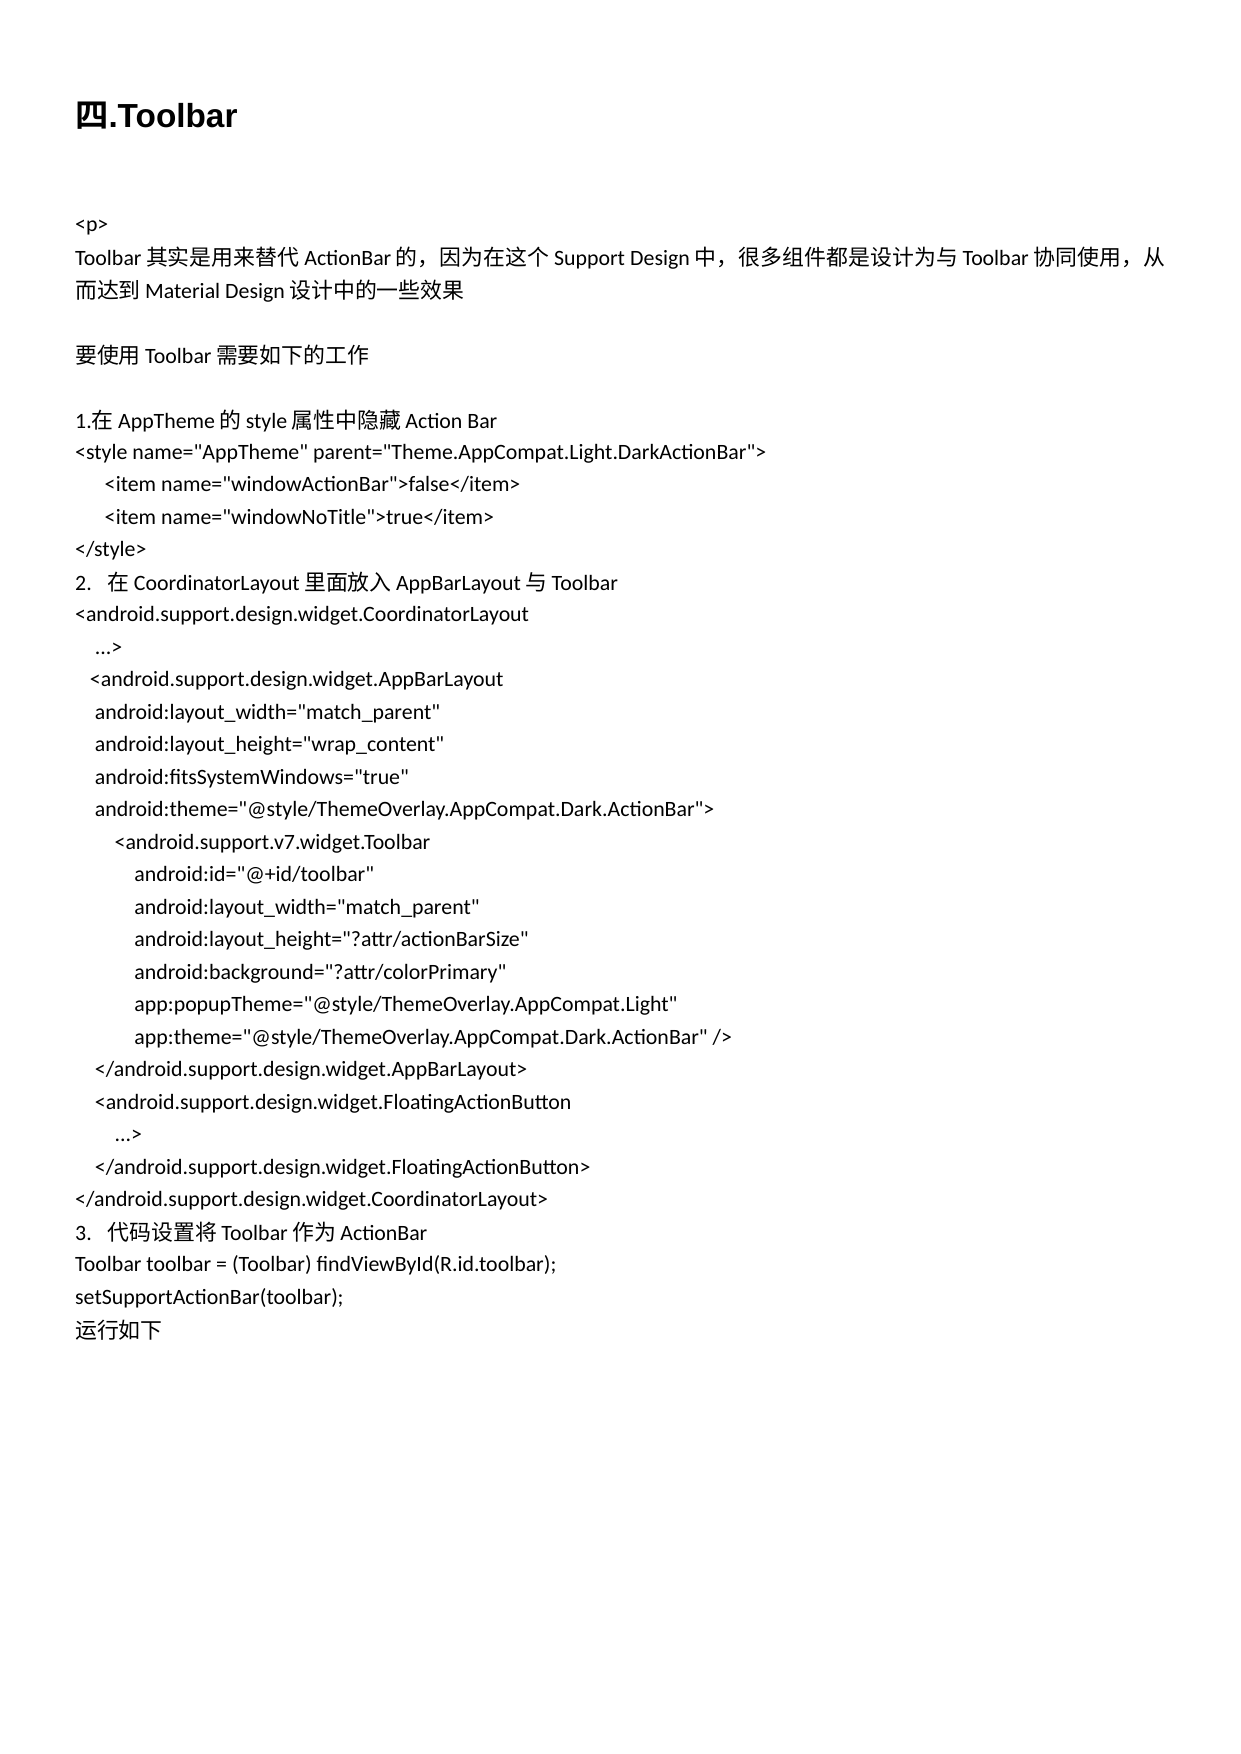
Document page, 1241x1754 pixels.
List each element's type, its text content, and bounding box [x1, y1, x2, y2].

list android:id="@+id/toolbar" [75, 857, 1165, 890]
text <p> [75, 207, 1165, 240]
list android:layout_height="wrap_content" [75, 727, 1165, 760]
list app:theme="@style/ThemeOverlay.AppCompat.Dark.ActionBar" /> [75, 1020, 1165, 1052]
text <item name="windowActionBar">false</item> [75, 467, 1165, 500]
text 1.在AppTheme的style属性中隐藏Action Bar [75, 402, 1165, 435]
list ...> [75, 1117, 1165, 1150]
list android:theme="@style/ThemeOverlay.AppCompat.Dark.ActionBar"> [75, 792, 1165, 825]
text 要使用Toolbar需要如下的工作 [75, 337, 1165, 370]
list android:layout_width="match_parent" [75, 695, 1165, 727]
list <android.support.design.widget.FloatingActionButton [75, 1085, 1165, 1117]
list <android.support.v7.widget.Toolbar [75, 825, 1165, 857]
list Toolbar toolbar = (Toolbar) findViewById(R.id.toolbar); [75, 1247, 1165, 1280]
list <android.support.design.widget.AppBarLayout [75, 662, 1165, 695]
list 运行如下 [75, 1312, 1165, 1345]
list 代码设置将Toolbar作为ActionBar [75, 1215, 1165, 1247]
text <style name="AppTheme" parent="Theme.AppCompat.Light.DarkActionBar"> [75, 435, 1165, 467]
list android:fitsSystemWindows="true" [75, 760, 1165, 792]
list app:popupTheme="@style/ThemeOverlay.AppCompat.Light" [75, 987, 1165, 1020]
subtitle 四.Toolbar [75, 81, 1165, 146]
list android:layout_height="?attr/actionBarSize" [75, 922, 1165, 955]
list setSupportActionBar(toolbar); [75, 1280, 1165, 1312]
text Toolbar其实是用来替代ActionBar的，因为在这个Support Design中，很多组件都是设计为与Toolbar协同使用，从而达到Material Design设计中的一些效果 [75, 240, 1165, 305]
list <android.support.design.widget.CoordinatorLayout [75, 597, 1165, 630]
list </android.support.design.widget.FloatingActionButton> [75, 1150, 1165, 1182]
list ...> [75, 630, 1165, 662]
list </android.support.design.widget.AppBarLayout> [75, 1052, 1165, 1085]
list 在CoordinatorLayout里面放入AppBarLayout与Toolbar [75, 565, 1165, 597]
text </style> [75, 532, 1165, 565]
list android:background="?attr/colorPrimary" [75, 955, 1165, 987]
list android:layout_width="match_parent" [75, 890, 1165, 922]
list </android.support.design.widget.CoordinatorLayout> [75, 1182, 1165, 1215]
text <item name="windowNoTitle">true</item> [75, 500, 1165, 532]
